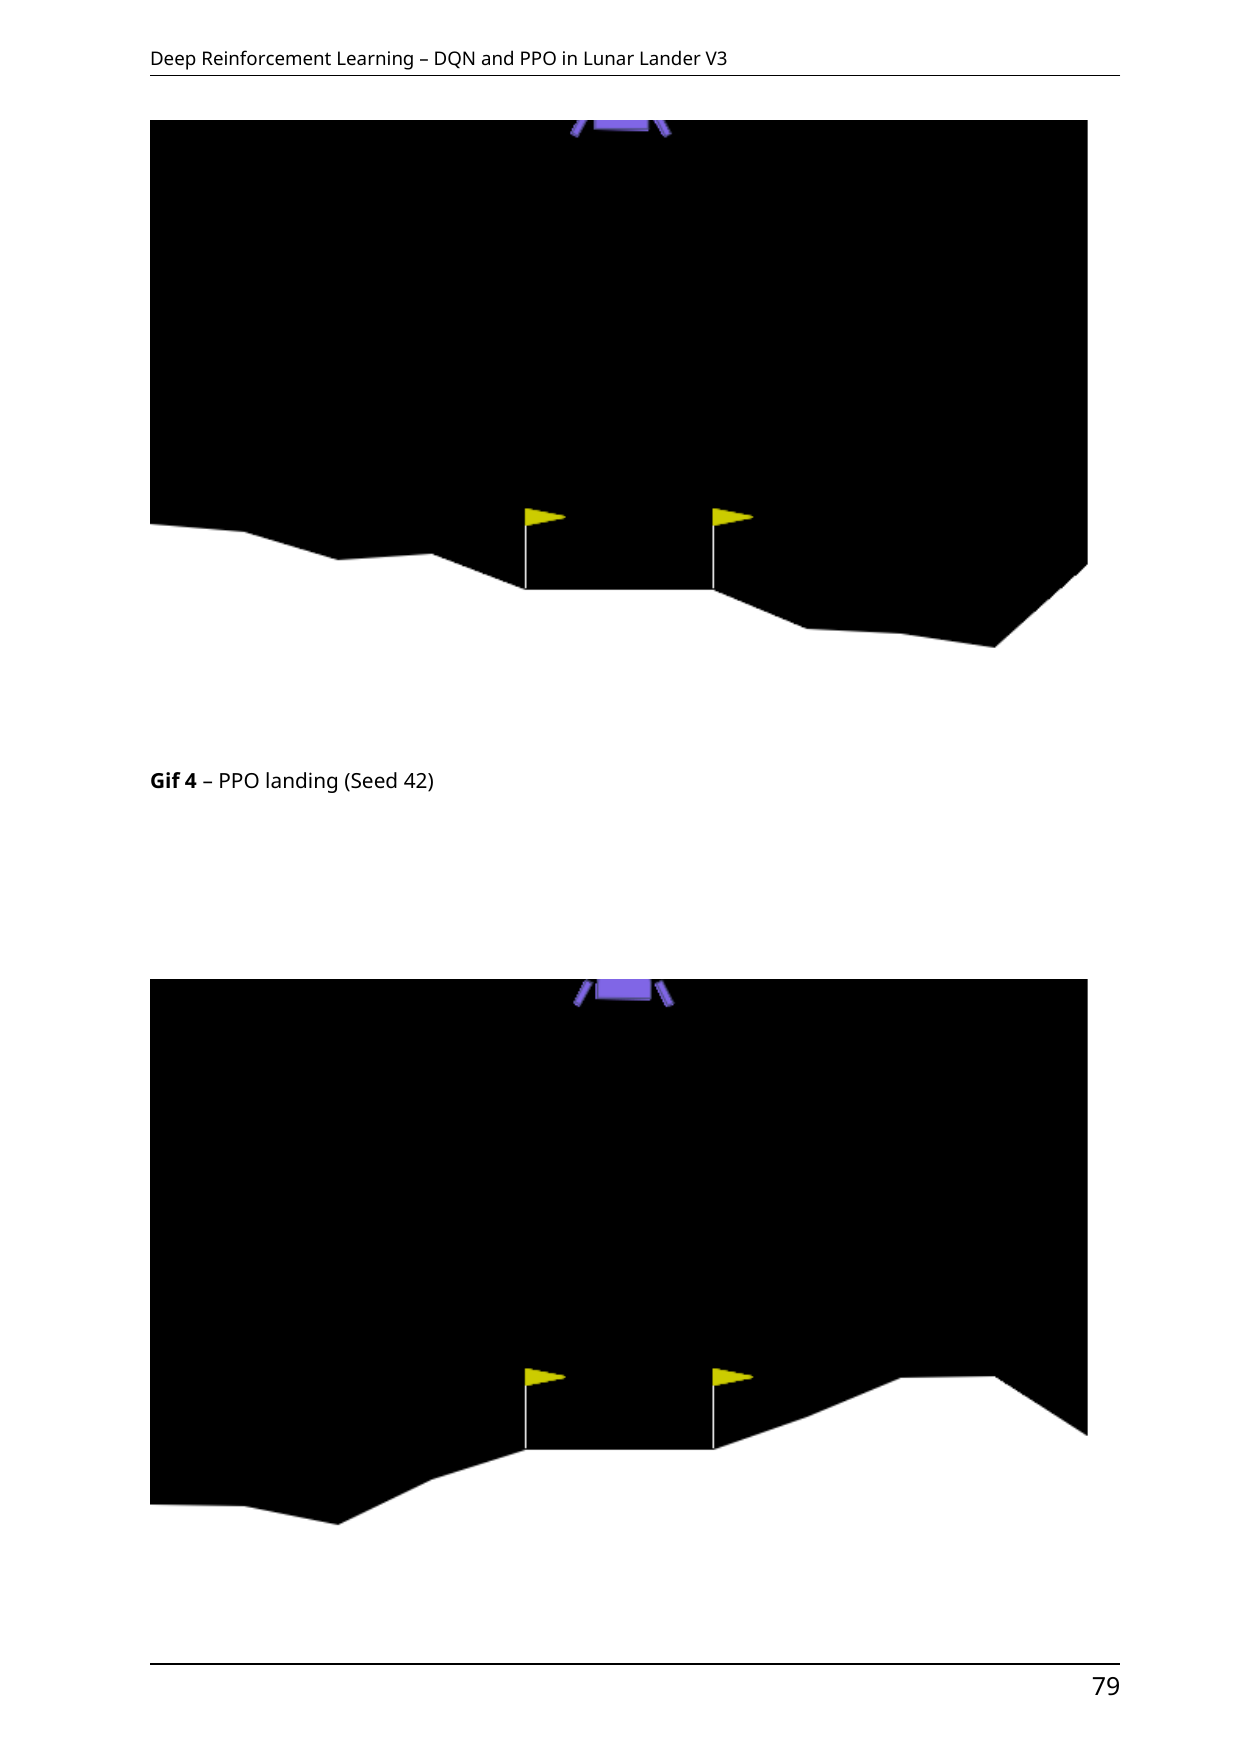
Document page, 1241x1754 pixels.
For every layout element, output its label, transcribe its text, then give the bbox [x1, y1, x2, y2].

picture [150, 979, 1088, 1605]
picture [150, 120, 1088, 745]
text Gif 4 – PPO landing (Seed 42) [150, 766, 1120, 794]
